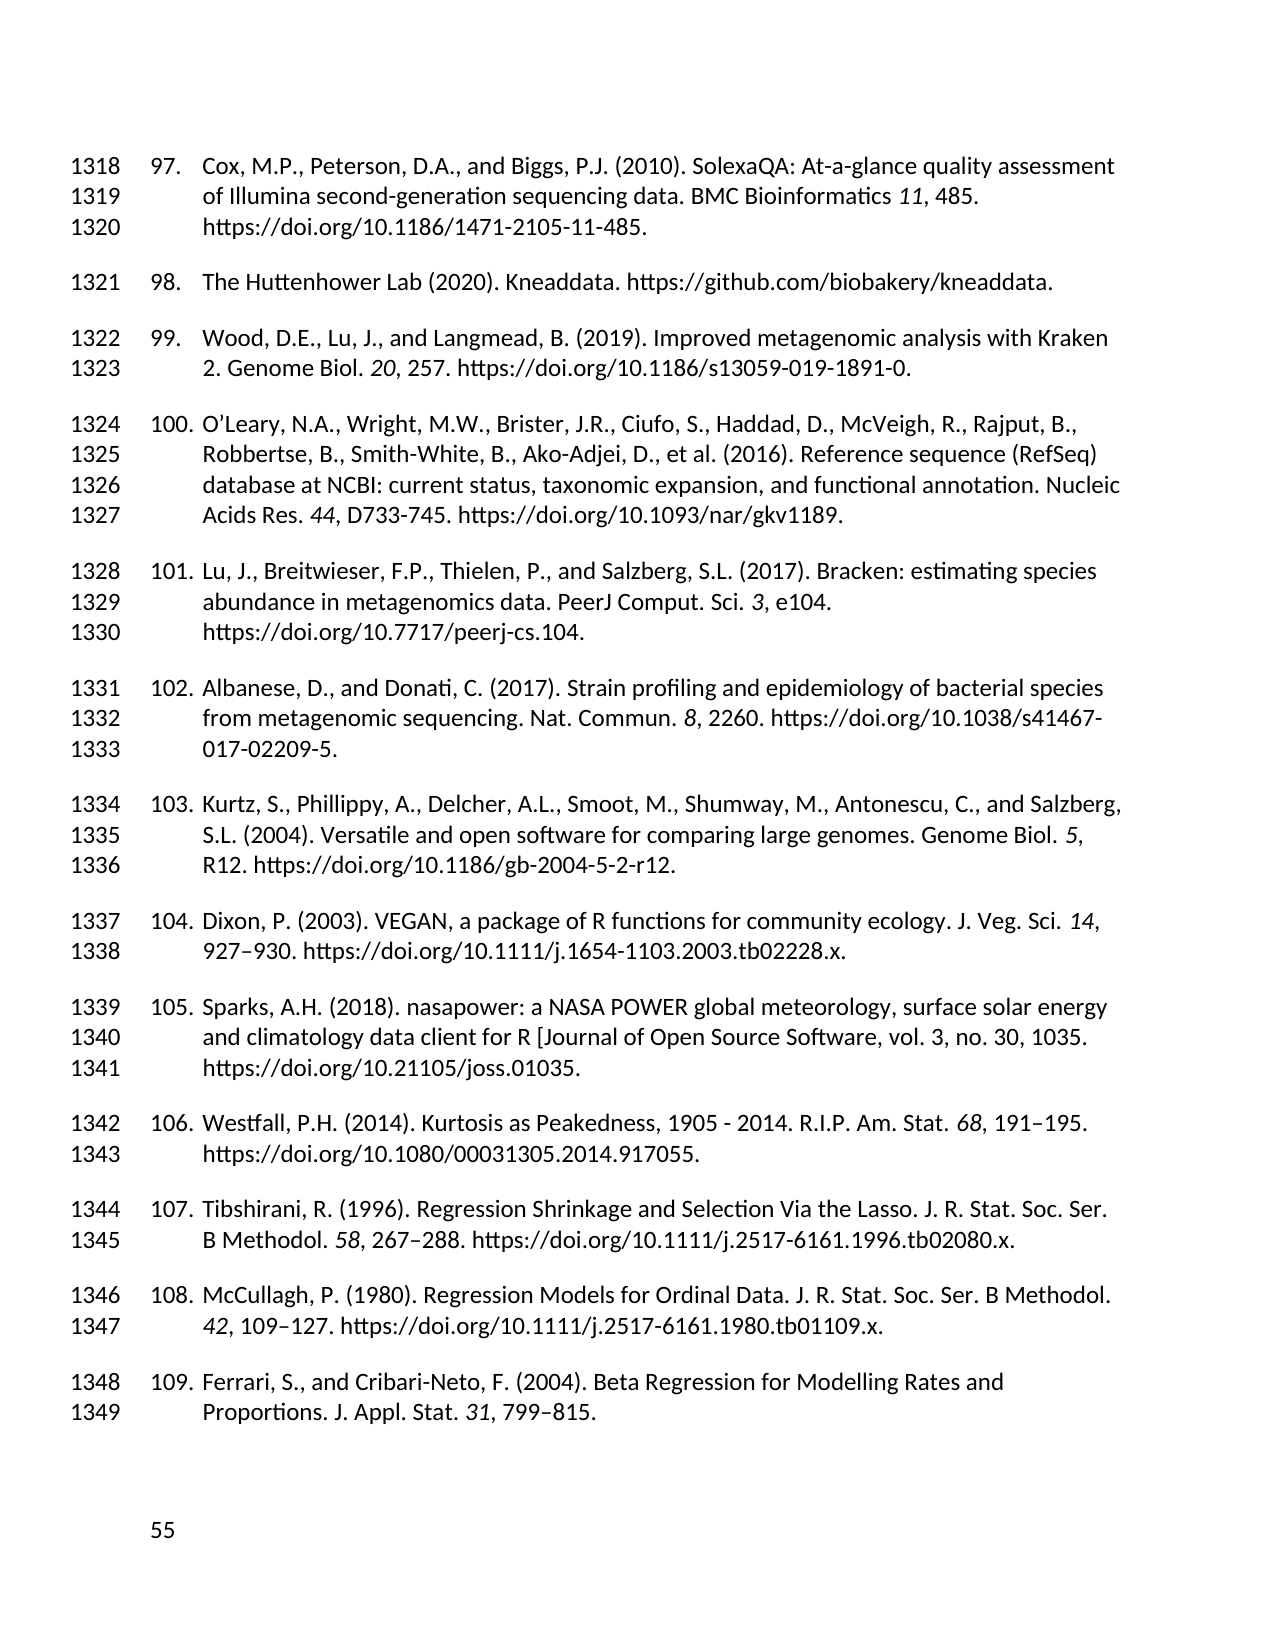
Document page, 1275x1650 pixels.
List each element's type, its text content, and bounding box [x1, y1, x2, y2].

text 105. Sparks, A.H. (2018). nasapower: a NASA POWER global meteorology, surface solar energy and climatology data client for R [Journal of Open Source Software, vol. 3, no. 30, 1035. https://doi.org/10.21105/joss.01035. [150, 991, 1125, 1082]
text 101. Lu, J., Breitwieser, F.P., Thielen, P., and Salzberg, S.L. (2017). Bracken: estimating species abundance in metagenomics data. PeerJ Comput. Sci. 3, e104. https://doi.org/10.7717/peerj-cs.104. [150, 555, 1125, 647]
text 98. The Huttenhower Lab (2020). Kneaddata. https://github.com/biobakery/kneaddata. [150, 267, 1125, 297]
text 100. O’Leary, N.A., Wright, M.W., Brister, J.R., Ciufo, S., Haddad, D., McVeigh, R., Rajput, B., Robbertse, B., Smith-White, B., Ako-Adjei, D., et al. (2016). Reference sequence (RefSeq) database at NCBI: current status, taxonomic expansion, and functional annotation. Nucleic Acids Res. 44, D733-745. https://doi.org/10.1093/nar/gkv1189. [150, 408, 1125, 530]
text 97. Cox, M.P., Peterson, D.A., and Biggs, P.J. (2010). SolexaQA: At-a-glance quality assessment of Illumina second-generation sequencing data. BMC Bioinformatics 11, 485. https://doi.org/10.1186/1471-2105-11-485. [150, 150, 1125, 242]
text 99. Wood, D.E., Lu, J., and Langmead, B. (2019). Improved metagenomic analysis with Kraken 2. Genome Biol. 20, 257. https://doi.org/10.1186/s13059-019-1891-0. [150, 322, 1125, 383]
text 106. Westfall, P.H. (2014). Kurtosis as Peakedness, 1905 - 2014. R.I.P. Am. Stat. 68, 191–195. https://doi.org/10.1080/00031305.2014.917055. [150, 1107, 1125, 1168]
text 109. Ferrari, S., and Cribari-Neto, F. (2004). Beta Regression for Modelling Rates and Proportions. J. Appl. Stat. 31, 799–815. [150, 1366, 1125, 1427]
text 107. Tibshirani, R. (1996). Regression Shrinkage and Selection Via the Lasso. J. R. Stat. Soc. Ser. B Methodol. 58, 267–288. https://doi.org/10.1111/j.2517-6161.1996.tb02080.x. [150, 1193, 1125, 1254]
text 104. Dixon, P. (2003). VEGAN, a package of R functions for community ecology. J. Veg. Sci. 14, 927–930. https://doi.org/10.1111/j.1654-1103.2003.tb02228.x. [150, 905, 1125, 966]
text 108. McCullagh, P. (1980). Regression Models for Ordinal Data. J. R. Stat. Soc. Ser. B Methodol. 42, 109–127. https://doi.org/10.1111/j.2517-6161.1980.tb01109.x. [150, 1279, 1125, 1341]
text 103. Kurtz, S., Phillippy, A., Delcher, A.L., Smoot, M., Shumway, M., Antonescu, C., and Salzberg, S.L. (2004). Versatile and open software for comparing large genomes. Genome Biol. 5, R12. https://doi.org/10.1186/gb-2004-5-2-r12. [150, 788, 1125, 880]
text 102. Albanese, D., and Donati, C. (2017). Strain profiling and epidemiology of bacterial species from metagenomic sequencing. Nat. Commun. 8, 2260. https://doi.org/10.1038/s41467-017-02209-5. [150, 672, 1125, 763]
